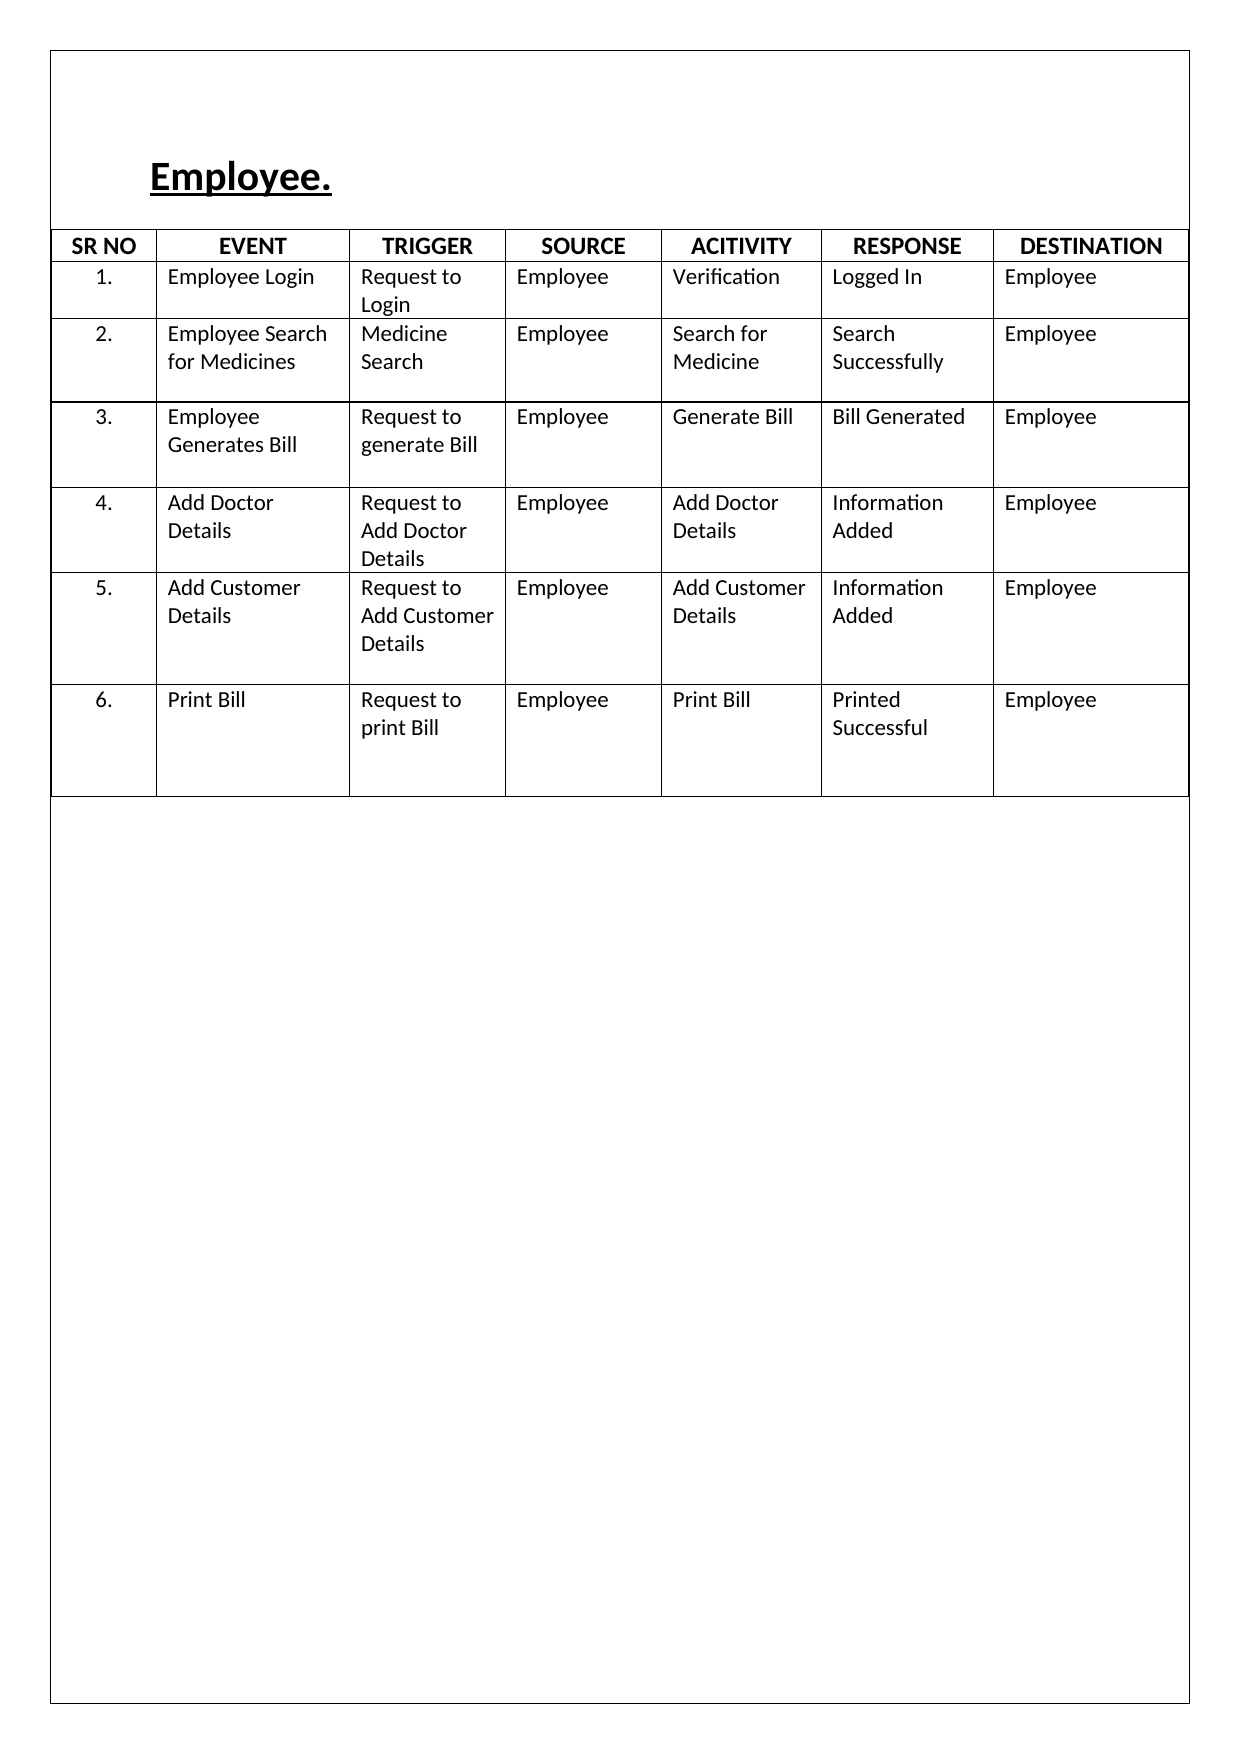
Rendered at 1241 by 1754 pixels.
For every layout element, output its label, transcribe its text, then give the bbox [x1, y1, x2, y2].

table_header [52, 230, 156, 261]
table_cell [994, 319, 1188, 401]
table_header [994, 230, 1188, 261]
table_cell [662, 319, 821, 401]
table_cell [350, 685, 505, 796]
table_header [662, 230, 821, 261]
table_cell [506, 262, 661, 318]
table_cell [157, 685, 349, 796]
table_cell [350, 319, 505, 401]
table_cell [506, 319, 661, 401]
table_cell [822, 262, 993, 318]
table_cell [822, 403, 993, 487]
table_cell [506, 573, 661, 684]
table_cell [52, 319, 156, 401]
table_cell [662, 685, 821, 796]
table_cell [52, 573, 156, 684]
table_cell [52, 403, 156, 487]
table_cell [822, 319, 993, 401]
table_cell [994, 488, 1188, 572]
text Employee. [150, 150, 1090, 201]
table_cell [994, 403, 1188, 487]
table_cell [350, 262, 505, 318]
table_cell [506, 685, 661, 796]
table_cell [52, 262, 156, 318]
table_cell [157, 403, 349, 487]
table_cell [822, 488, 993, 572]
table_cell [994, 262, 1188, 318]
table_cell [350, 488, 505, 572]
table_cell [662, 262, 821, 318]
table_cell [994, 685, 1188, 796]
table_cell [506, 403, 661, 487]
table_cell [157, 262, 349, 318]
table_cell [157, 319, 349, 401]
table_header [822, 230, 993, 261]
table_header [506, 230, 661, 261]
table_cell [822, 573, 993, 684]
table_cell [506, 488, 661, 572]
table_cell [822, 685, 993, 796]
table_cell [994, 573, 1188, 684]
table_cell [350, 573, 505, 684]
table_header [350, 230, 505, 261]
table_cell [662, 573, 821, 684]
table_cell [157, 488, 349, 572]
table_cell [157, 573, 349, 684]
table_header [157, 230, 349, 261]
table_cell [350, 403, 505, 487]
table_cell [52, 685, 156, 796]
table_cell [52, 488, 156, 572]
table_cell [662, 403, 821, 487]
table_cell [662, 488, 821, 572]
